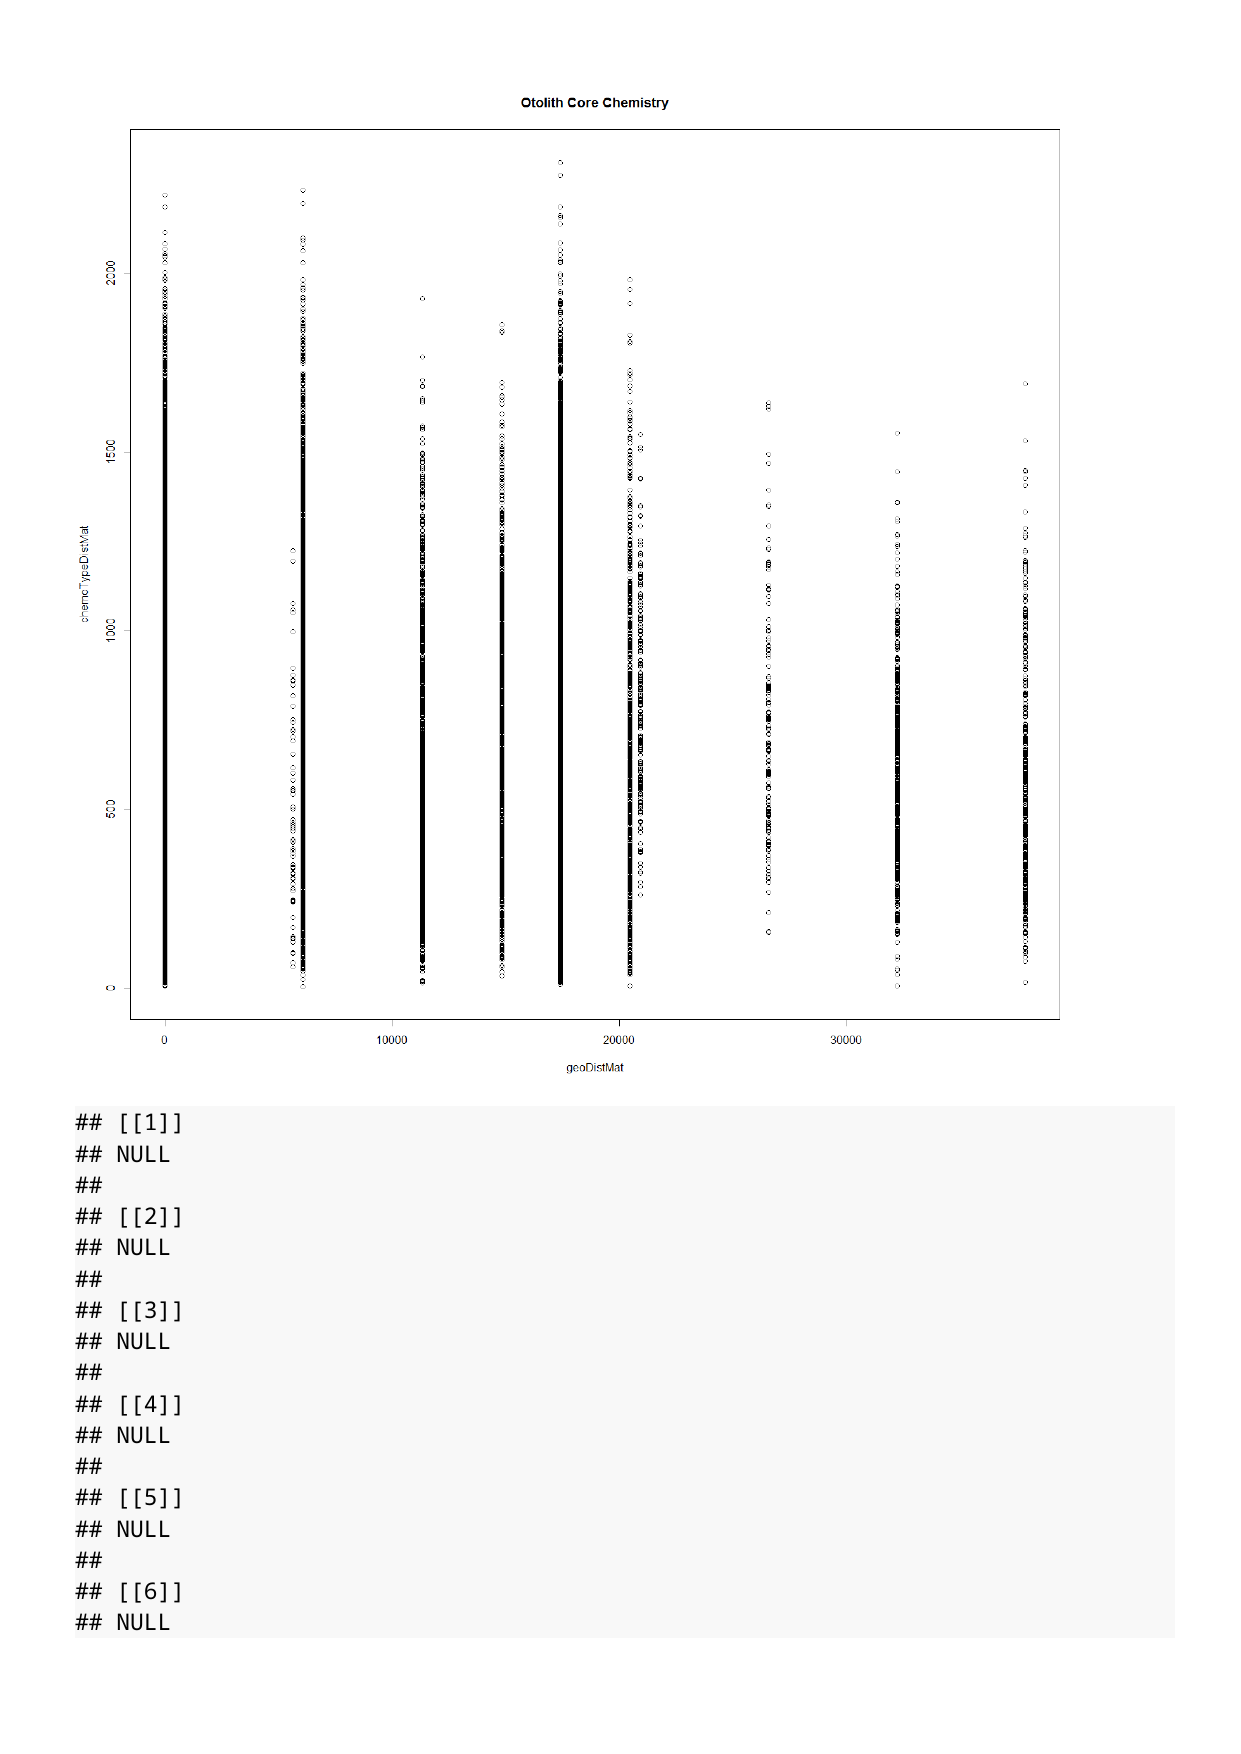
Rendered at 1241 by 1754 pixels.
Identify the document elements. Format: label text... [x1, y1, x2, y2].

picture [75, 75, 1088, 1088]
text ## [[1]] ## NULL ## ## [[2]] ## NULL ## ## [[3]] ## NULL ## ## [[4]] ## NULL ## ## [[5]] ## NULL ## ## [[6]] ## NULL [75, 1106, 1175, 1638]
